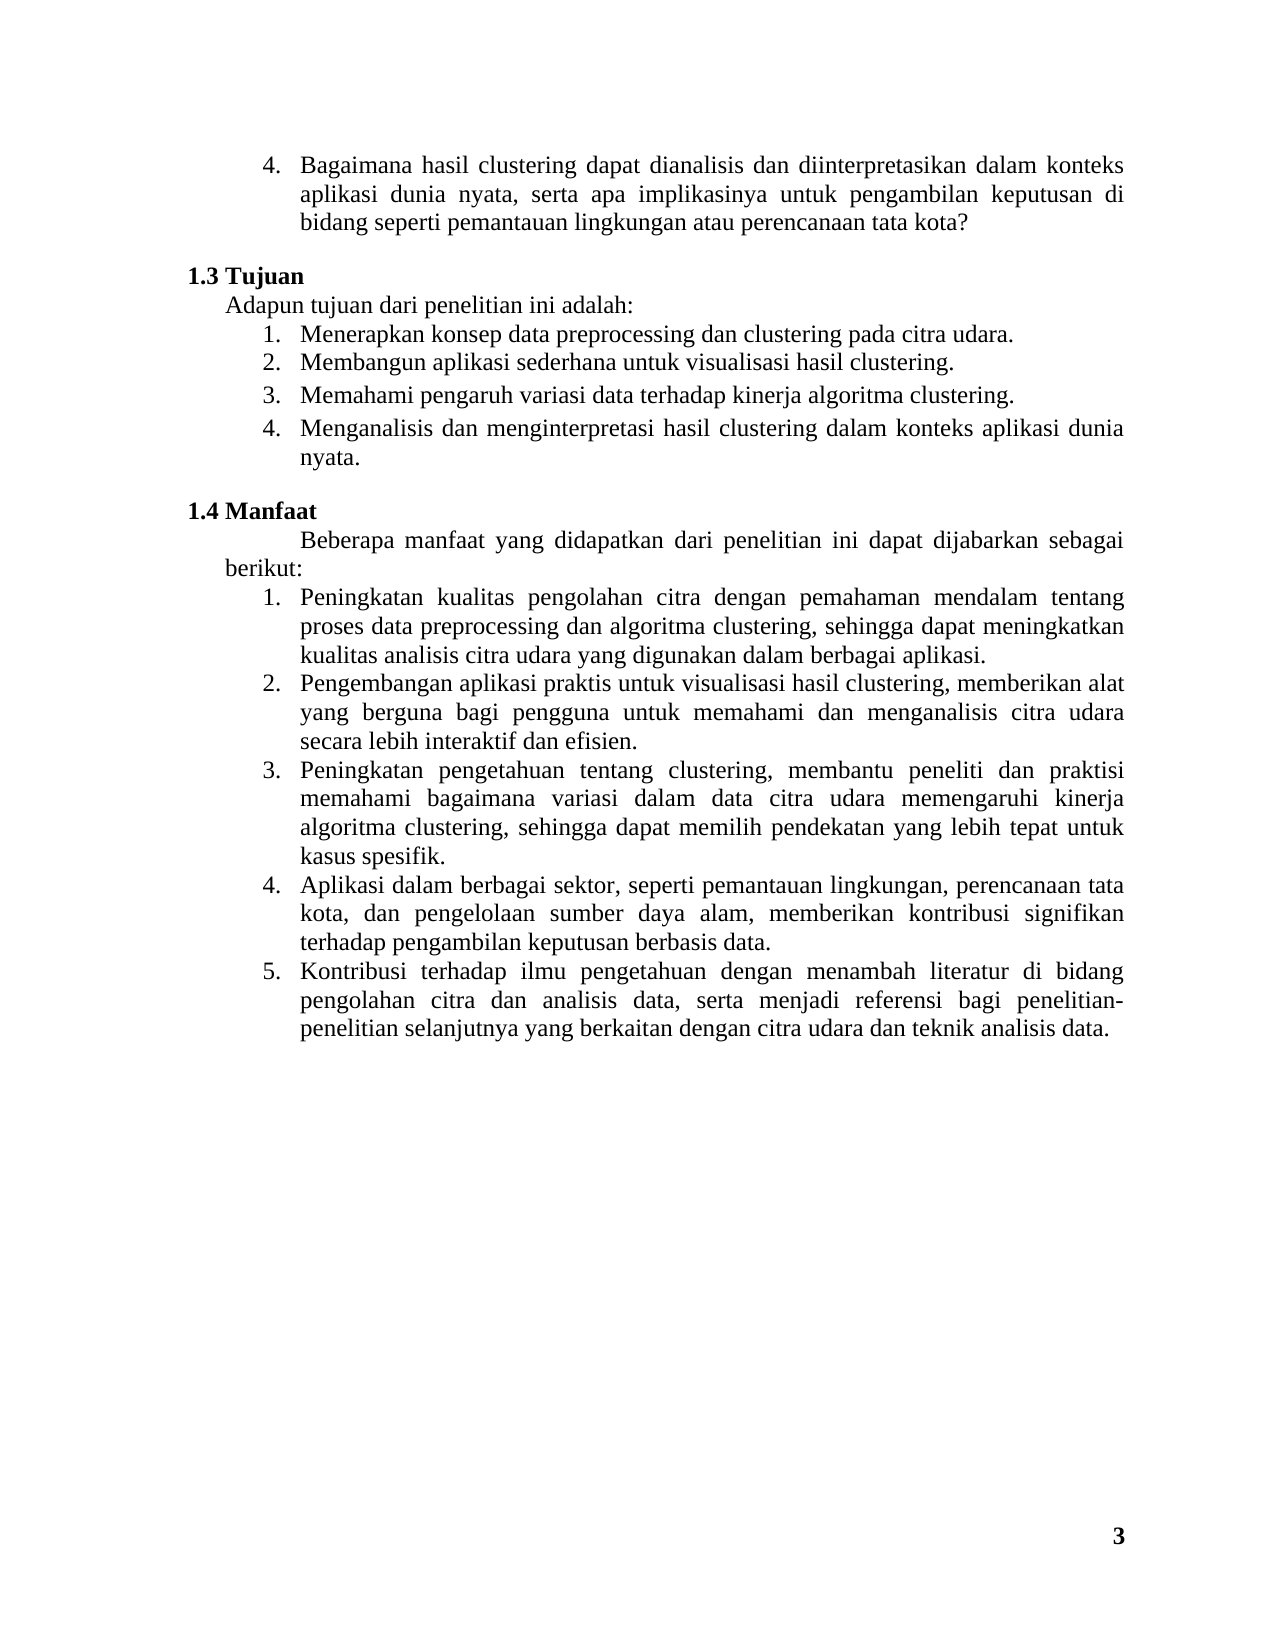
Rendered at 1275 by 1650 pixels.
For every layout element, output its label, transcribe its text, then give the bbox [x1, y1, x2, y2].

text Adapun tujuan dari penelitian ini adalah: [225, 290, 1125, 319]
list Menerapkan konsep data preprocessing dan clustering pada citra udara. [262, 319, 1125, 347]
subtitle Tujuan [187, 261, 1125, 290]
list Kontribusi terhadap ilmu pengetahuan dengan menambah literatur di bidang pengolahan citra dan analisis data, serta menjadi referensi bagi penelitian-penelitian selanjutnya yang berkaitan dengan citra udara dan teknik analisis data. [262, 956, 1125, 1042]
list Pengembangan aplikasi praktis untuk visualisasi hasil clustering, memberikan alat yang berguna bagi pengguna untuk memahami dan menganalisis citra udara secara lebih interaktif dan efisien. [262, 668, 1125, 755]
list Peningkatan pengetahuan tentang clustering, membantu peneliti dan praktisi memahami bagaimana variasi dalam data citra udara memengaruhi kinerja algoritma clustering, sehingga dapat memilih pendekatan yang lebih tepat untuk kasus spesifik. [262, 755, 1125, 870]
list Memahami pengaruh variasi data terhadap kinerja algoritma clustering. [262, 381, 1125, 409]
list Membangun aplikasi sederhana untuk visualisasi hasil clustering. [262, 347, 1125, 376]
text Beberapa manfaat yang didapatkan dari penelitian ini dapat dijabarkan sebagai berikut: [225, 525, 1125, 582]
list Menganalisis dan menginterpretasi hasil clustering dalam konteks aplikasi dunia nyata. [262, 413, 1125, 471]
list Bagaimana hasil clustering dapat dianalisis dan diinterpretasikan dalam konteks aplikasi dunia nyata, serta apa implikasinya untuk pengambilan keputusan di bidang seperti pemantauan lingkungan atau perencanaan tata kota? [262, 150, 1125, 236]
subtitle Manfaat [187, 496, 1125, 525]
list Peningkatan kualitas pengolahan citra dengan pemahaman mendalam tentang proses data preprocessing dan algoritma clustering, sehingga dapat meningkatkan kualitas analisis citra udara yang digunakan dalam berbagai aplikasi. [262, 582, 1125, 668]
list Aplikasi dalam berbagai sektor, seperti pemantauan lingkungan, perencanaan tata kota, dan pengelolaan sumber daya alam, memberikan kontribusi signifikan terhadap pengambilan keputusan berbasis data. [262, 870, 1125, 956]
